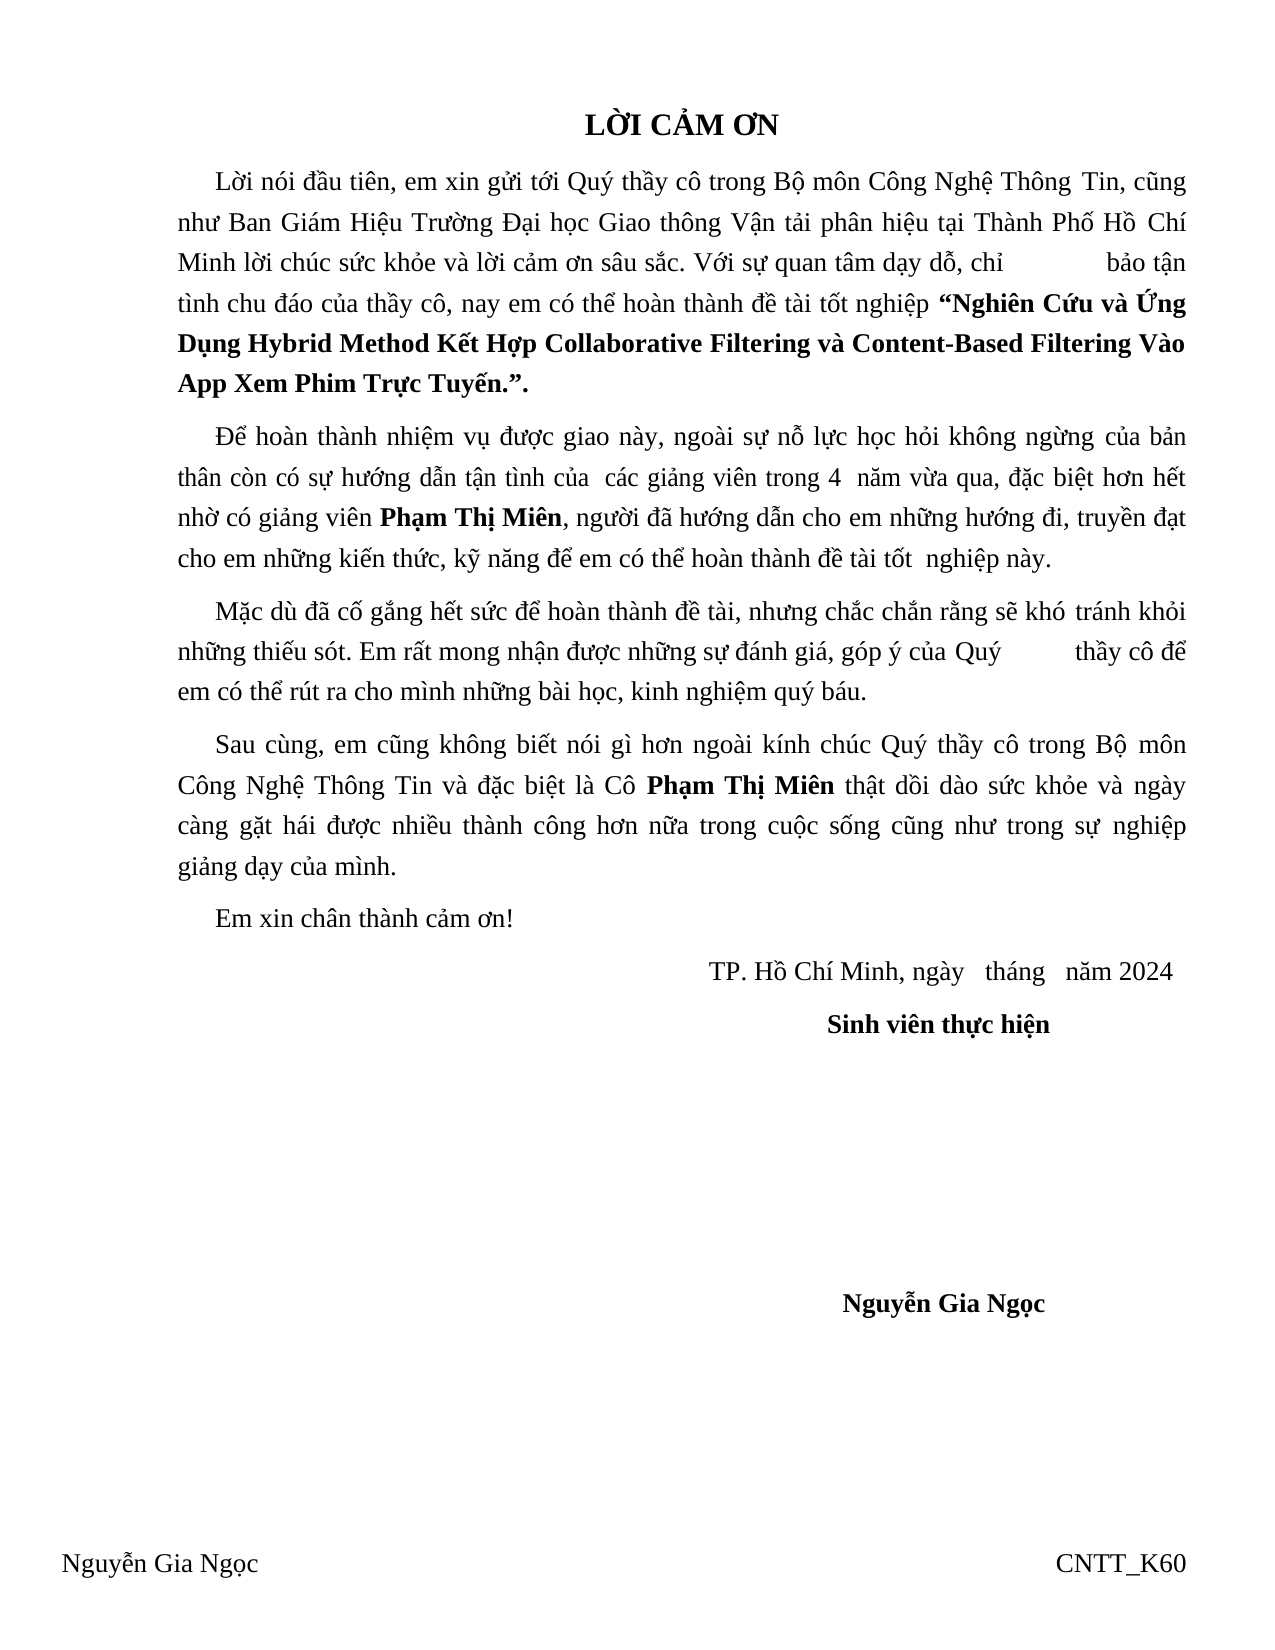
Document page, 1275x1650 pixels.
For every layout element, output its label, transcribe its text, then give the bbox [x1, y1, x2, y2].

text Mặc dù đã cố gắng hết sức để hoàn thành đề tài, nhưng chắc chắn rằng sẽ khó tránh khỏi những thiếu sót. Em rất mong nhận được những sự đánh giá, góp ý của Quý thầy cô để em có thể rút ra cho mình những bài học, kinh nghiệm quý báu. [177, 594, 1186, 707]
text Sinh viên thực hiện [827, 1008, 1186, 1039]
text Nguyễn Gia Ngọc [842, 1287, 1186, 1318]
text Lời nói đầu tiên, em xin gửi tới Quý thầy cô trong Bộ môn Công Nghệ Thông Tin, cũng như Ban Giám Hiệu Trường Đại học Giao thông Vận tải phân hiệu tại Thành Phố Hồ Chí Minh lời chúc sức khỏe và lời cảm ơn sâu sắc. Với sự quan tâm dạy dỗ, chỉ bảo tận tình chu đáo của thầy cô, nay em có thể hoàn thành đề tài tốt nghiệp “Nghiên Cứu và Ứng Dụng Hybrid Method Kết Hợp Collaborative Filtering và Content-Based Filtering Vào App Xem Phim Trực Tuyến.”. [177, 165, 1186, 399]
text LỜI CẢM ƠN [177, 106, 1186, 142]
text Sau cùng, em cũng không biết nói gì hơn ngoài kính chúc Quý thầy cô trong Bộ môn Công Nghệ Thông Tin và đặc biệt là Cô Phạm Thị Miên thật dồi dào sức khỏe và ngày càng gặt hái được nhiều thành công hơn nữa trong cuộc sống cũng như trong sự nghiệp giảng dạy của mình. [177, 728, 1186, 881]
text Để hoàn thành nhiệm vụ được giao này, ngoài sự nỗ lực học hỏi không ngừng của bản thân còn có sự hướng dẫn tận tình của các giảng viên trong 4 năm vừa qua, đặc biệt hơn hết nhờ có giảng viên Phạm Thị Miên, người đã hướng dẫn cho em những hướng đi, truyền đạt cho em những kiến thức, kỹ năng để em có thể hoàn thành đề tài tốt nghiệp này. [177, 420, 1186, 573]
text Em xin chân thành cảm ơn! [177, 902, 1186, 934]
text TP. Hồ Chí Minh, ngày tháng năm 2024 [664, 955, 1186, 987]
